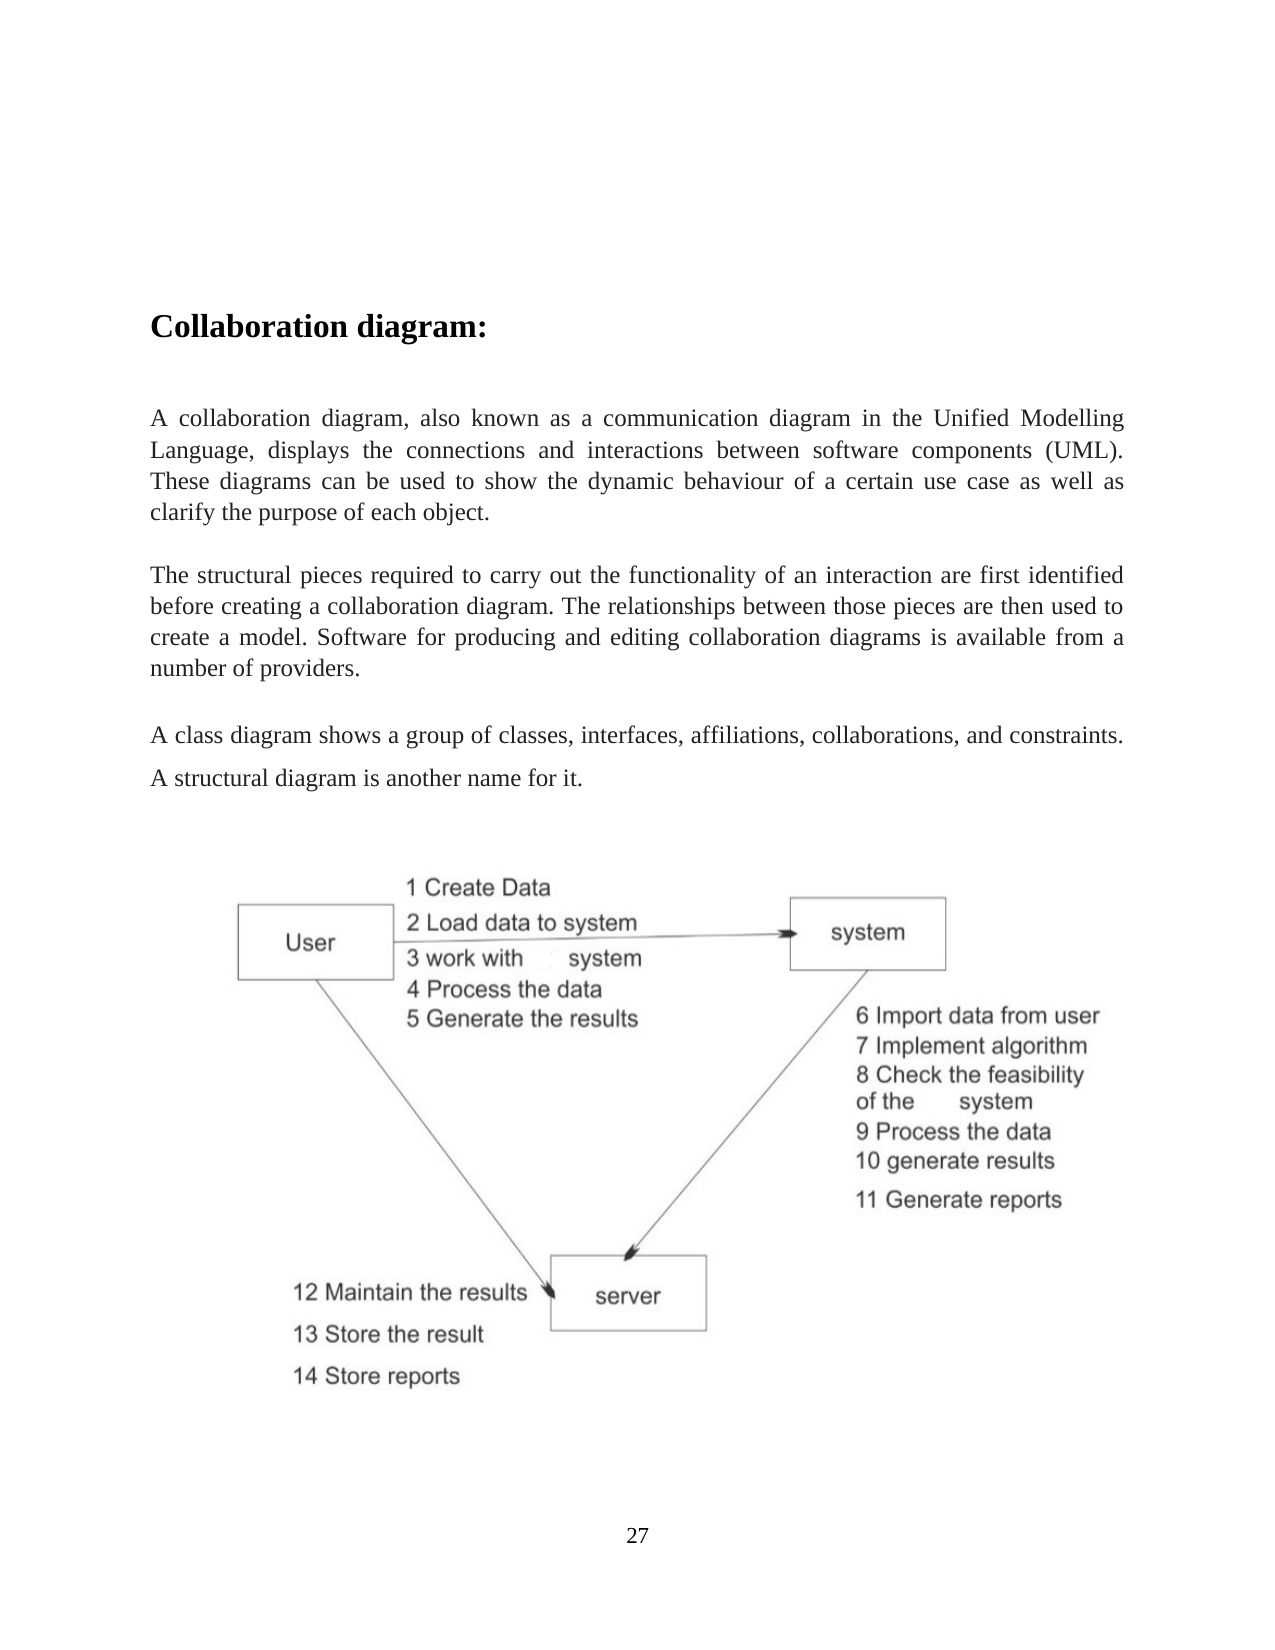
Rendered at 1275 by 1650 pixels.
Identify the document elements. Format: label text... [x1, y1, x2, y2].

text A collaboration diagram, also known as a communication diagram in the Unified Modelling Language, displays the connections and interactions between software components (UML). These diagrams can be used to show the dynamic behaviour of a certain use case as well as clarify the purpose of each object. [150, 401, 1125, 526]
text Collaboration diagram: [150, 306, 1125, 344]
text The structural pieces required to carry out the functionality of an interaction are first identified before creating a collaboration diagram. The relationships between those pieces are then used to create a model. Software for producing and editing collaboration diagrams is available from a number of providers. [150, 557, 1125, 682]
picture [150, 843, 1118, 1433]
text A class diagram shows a group of classes, interfaces, affiliations, collaborations, and constraints. A structural diagram is another name for it. [150, 748, 1125, 792]
